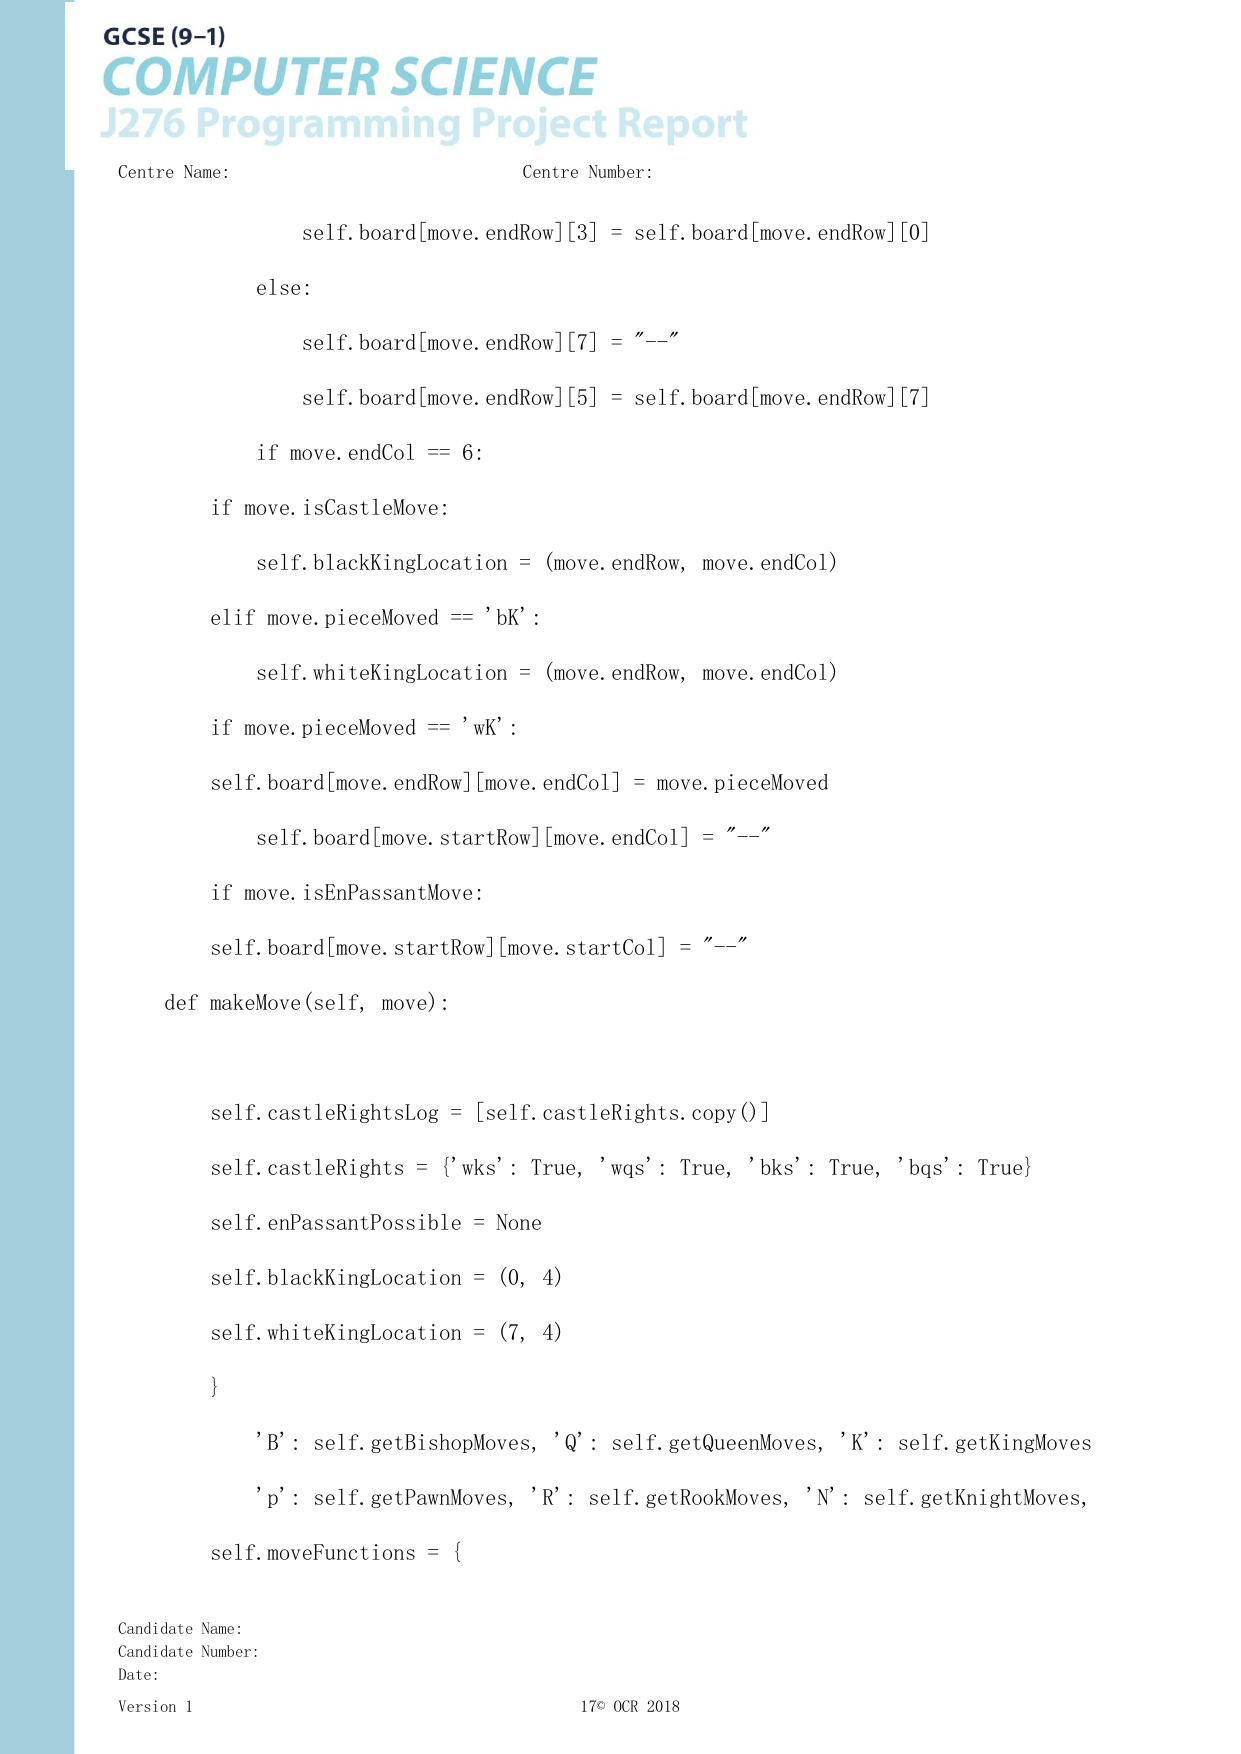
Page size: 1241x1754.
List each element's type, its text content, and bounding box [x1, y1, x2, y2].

text elif move.pieceMoved == 'bK': [118, 602, 1152, 628]
text 'B': self.getBishopMoves, 'Q': self.getQueenMoves, 'K': self.getKingMoves [118, 1427, 1152, 1453]
text self.castleRights = {'wks': True, 'wqs': True, 'bks': True, 'bqs': True} [118, 1152, 1152, 1178]
text self.blackKingLocation = (0, 4) [118, 1262, 1152, 1288]
text self.board[move.endRow][3] = self.board[move.endRow][0] [118, 217, 1152, 243]
text self.board[move.endRow][move.endCol] = move.pieceMoved [118, 767, 1152, 793]
text self.whiteKingLocation = (7, 4) [118, 1317, 1152, 1343]
text self.board[move.endRow][7] = "--" [118, 327, 1152, 353]
text self.board[move.startRow][move.startCol] = "--" [118, 932, 1152, 958]
text if move.isEnPassantMove: [118, 877, 1152, 903]
text self.moveFunctions = { [118, 1537, 1152, 1563]
picture [65, 2, 1240, 170]
text self.enPassantPossible = None [118, 1207, 1152, 1233]
text self.blackKingLocation = (move.endRow, move.endCol) [118, 547, 1152, 573]
text if move.endCol == 6: [118, 437, 1152, 463]
text self.whiteKingLocation = (move.endRow, move.endCol) [118, 657, 1152, 683]
text def makeMove(self, move): [118, 987, 1152, 1013]
text if move.pieceMoved == 'wK': [118, 712, 1152, 738]
text else: [118, 272, 1152, 298]
text self.board[move.endRow][5] = self.board[move.endRow][7] [118, 382, 1152, 408]
text if move.isCastleMove: [118, 492, 1152, 518]
text self.castleRightsLog = [self.castleRights.copy()] [118, 1097, 1152, 1123]
text 'p': self.getPawnMoves, 'R': self.getRookMoves, 'N': self.getKnightMoves, [118, 1482, 1152, 1508]
text self.board[move.startRow][move.endCol] = "--" [118, 822, 1152, 848]
text } [118, 1372, 1152, 1398]
